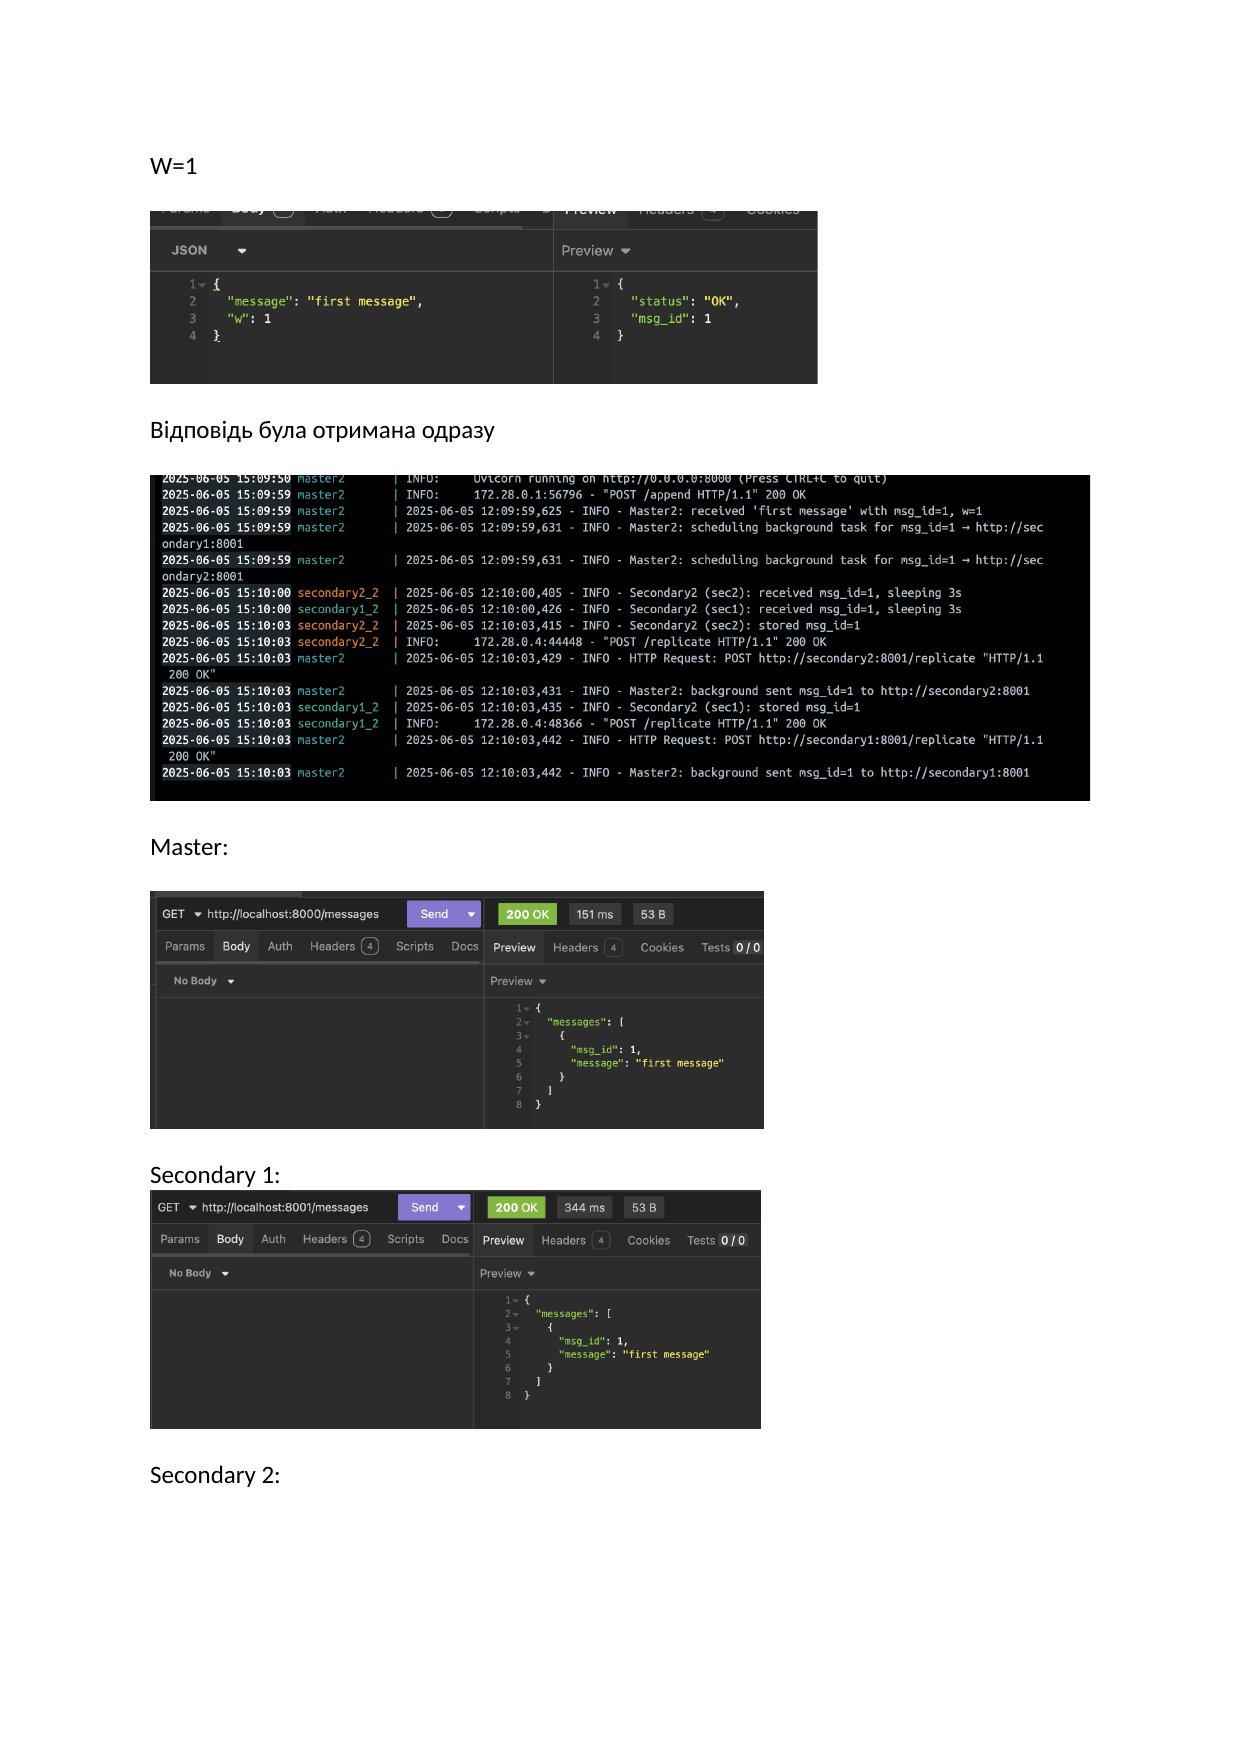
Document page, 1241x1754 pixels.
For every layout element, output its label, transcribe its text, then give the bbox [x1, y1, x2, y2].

picture [150, 891, 764, 1129]
picture [150, 1190, 761, 1429]
text Master: [150, 831, 1090, 861]
text Secondary 1: [150, 1159, 1090, 1190]
picture [150, 475, 1091, 801]
picture [150, 211, 818, 384]
text Відповідь була отримана одразу [150, 414, 1090, 444]
text Secondary 2: [150, 1459, 1090, 1489]
text W=1 [150, 150, 1090, 181]
